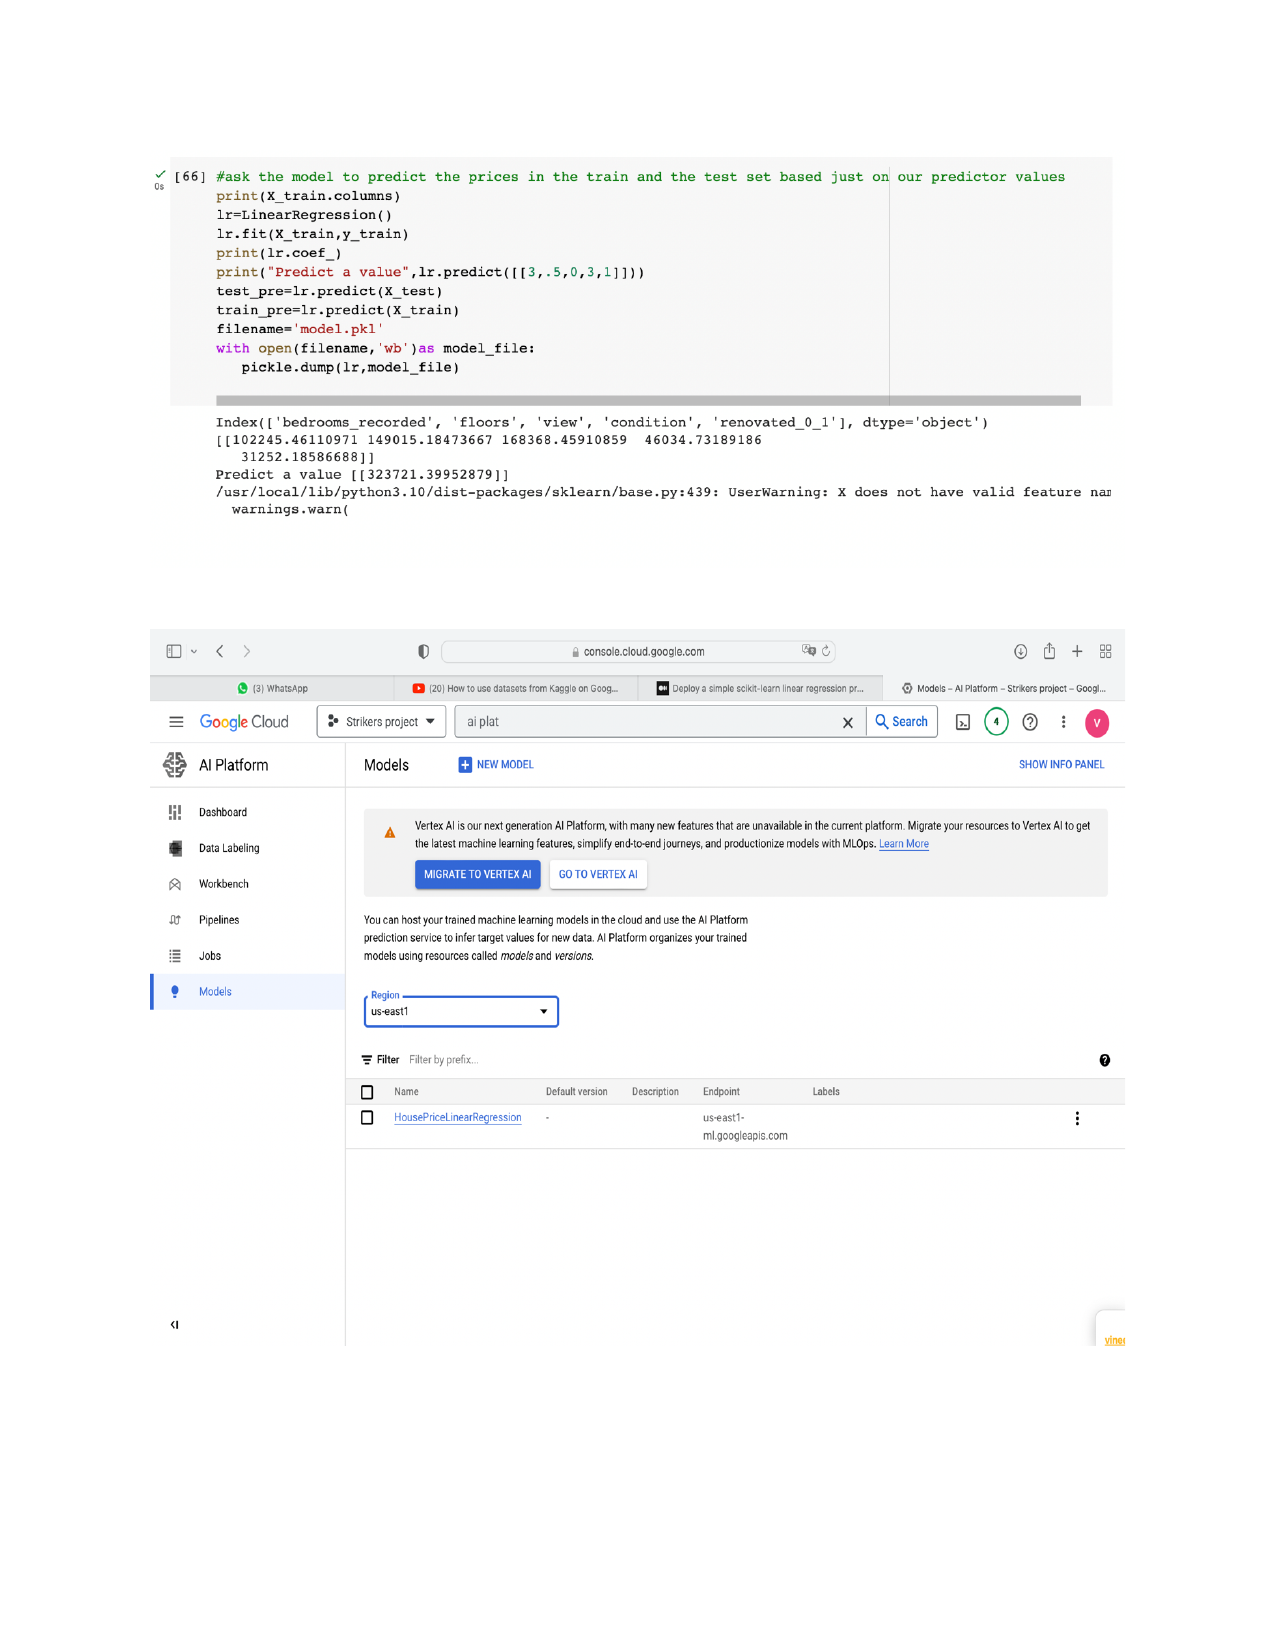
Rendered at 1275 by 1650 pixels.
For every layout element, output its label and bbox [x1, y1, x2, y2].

picture [150, 629, 1125, 1346]
picture [150, 150, 1125, 568]
